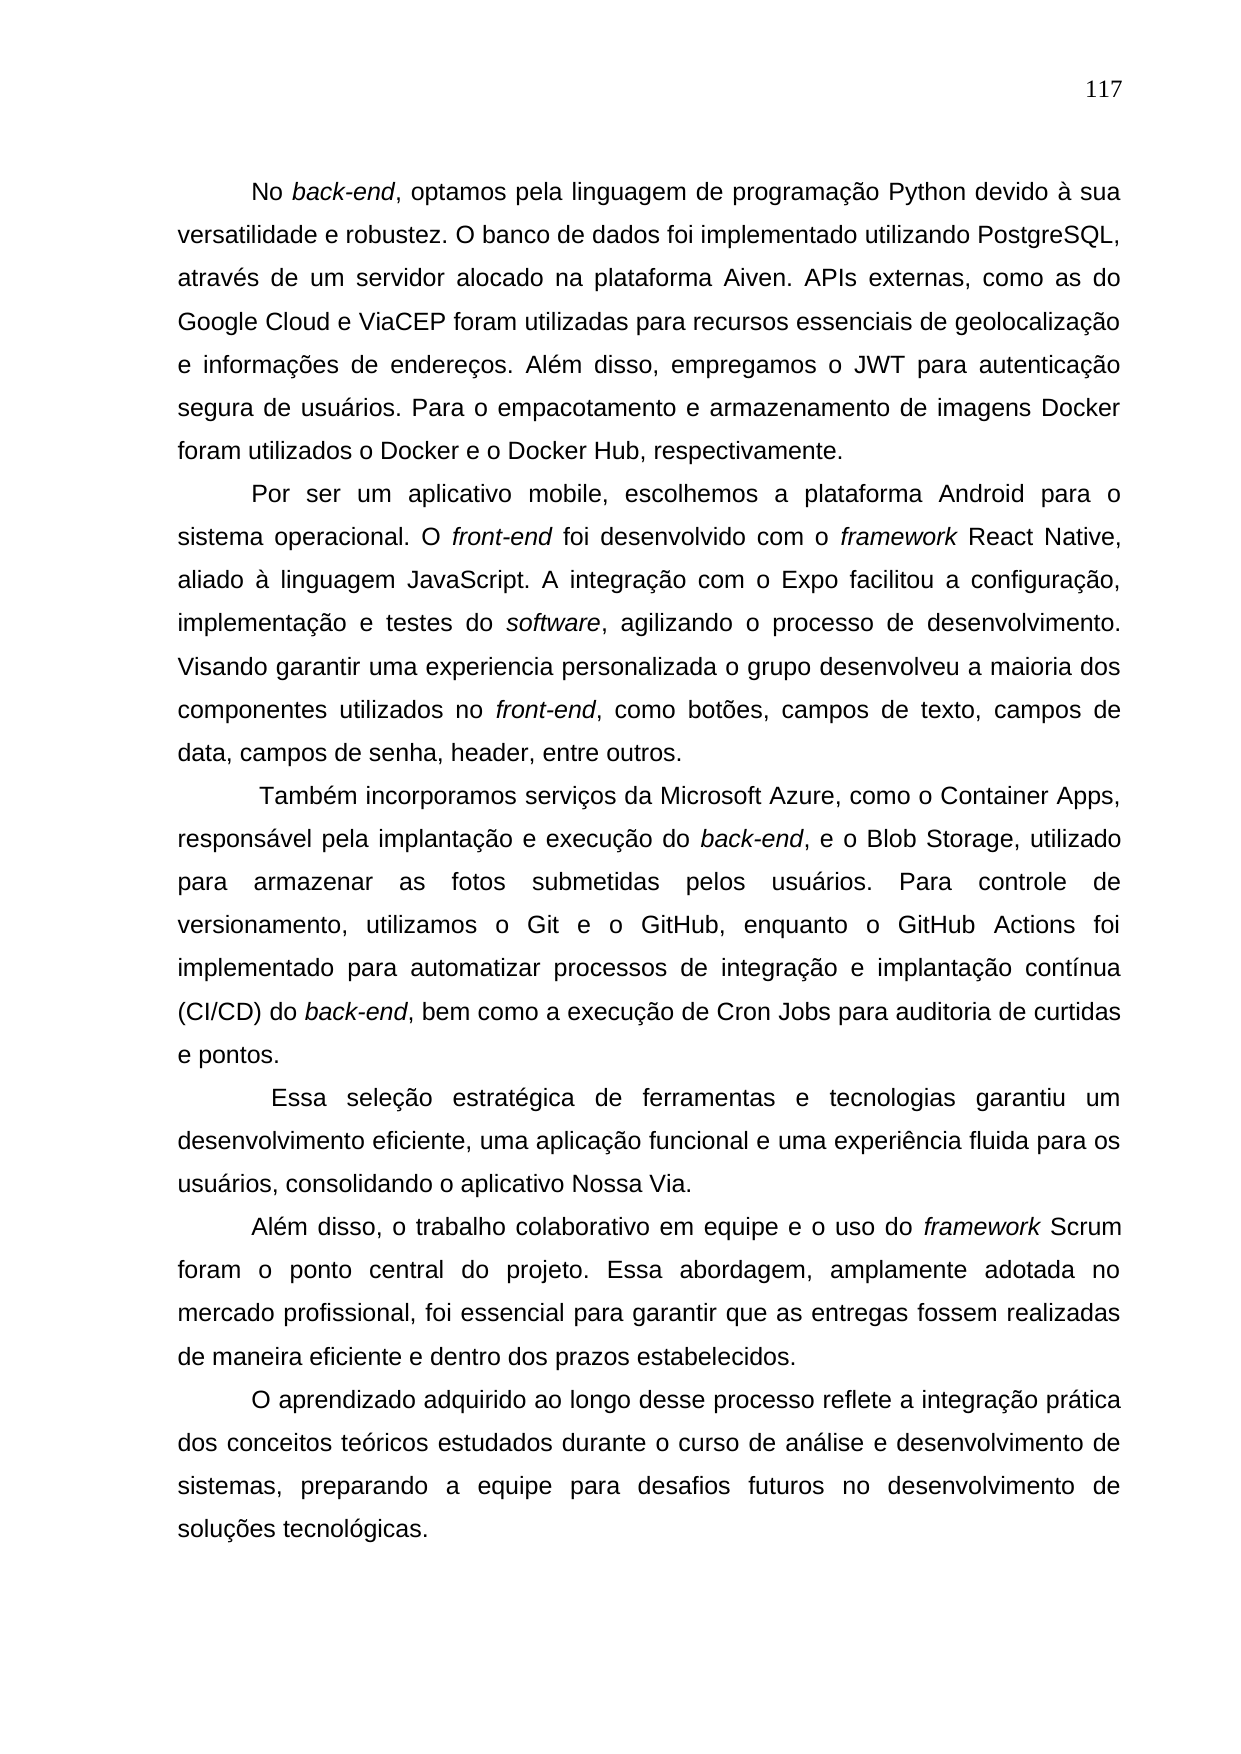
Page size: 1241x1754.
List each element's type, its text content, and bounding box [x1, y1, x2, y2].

text Também incorporamos serviços da Microsoft Azure, como o Container Apps, responsável pela implantação e execução do back-end, e o Blob Storage, utilizado para armazenar as fotos submetidas pelos usuários. Para controle de versionamento, utilizamos o Git e o GitHub, enquanto o GitHub Actions foi implementado para automatizar processos de integração e implantação contínua (CI/CD) do back-end, bem como a execução de Cron Jobs para auditoria de curtidas e pontos. [177, 781, 1122, 1068]
text O aprendizado adquirido ao longo desse processo reflete a integração prática dos conceitos teóricos estudados durante o curso de análise e desenvolvimento de sistemas, preparando a equipe para desafios futuros no desenvolvimento de soluções tecnológicas. [177, 1385, 1122, 1543]
text No back-end, optamos pela linguagem de programação Python devido à sua versatilidade e robustez. O banco de dados foi implementado utilizando PostgreSQL, através de um servidor alocado na plataforma Aiven. APIs externas, como as do Google Cloud e ViaCEP foram utilizadas para recursos essenciais de geolocalização e informações de endereços. Além disso, empregamos o JWT para autenticação segura de usuários. Para o empacotamento e armazenamento de imagens Docker foram utilizados o Docker e o Docker Hub, respectivamente. [177, 177, 1122, 465]
text Além disso, o trabalho colaborativo em equipe e o uso do framework Scrum foram o ponto central do projeto. Essa abordagem, amplamente adotada no mercado profissional, foi essencial para garantir que as entregas fossem realizadas de maneira eficiente e dentro dos prazos estabelecidos. [177, 1212, 1122, 1370]
text Essa seleção estratégica de ferramentas e tecnologias garantiu um desenvolvimento eficiente, uma aplicação funcional e uma experiência fluida para os usuários, consolidando o aplicativo Nossa Via. [177, 1083, 1122, 1198]
text Por ser um aplicativo mobile, escolhemos a plataforma Android para o sistema operacional. O front-end foi desenvolvido com o framework React Native, aliado à linguagem JavaScript. A integração com o Expo facilitou a configuração, implementação e testes do software, agilizando o processo de desenvolvimento. Visando garantir uma experiencia personalizada o grupo desenvolveu a maioria dos componentes utilizados no front-end, como botões, campos de texto, campos de data, campos de senha, header, entre outros. [177, 479, 1122, 767]
